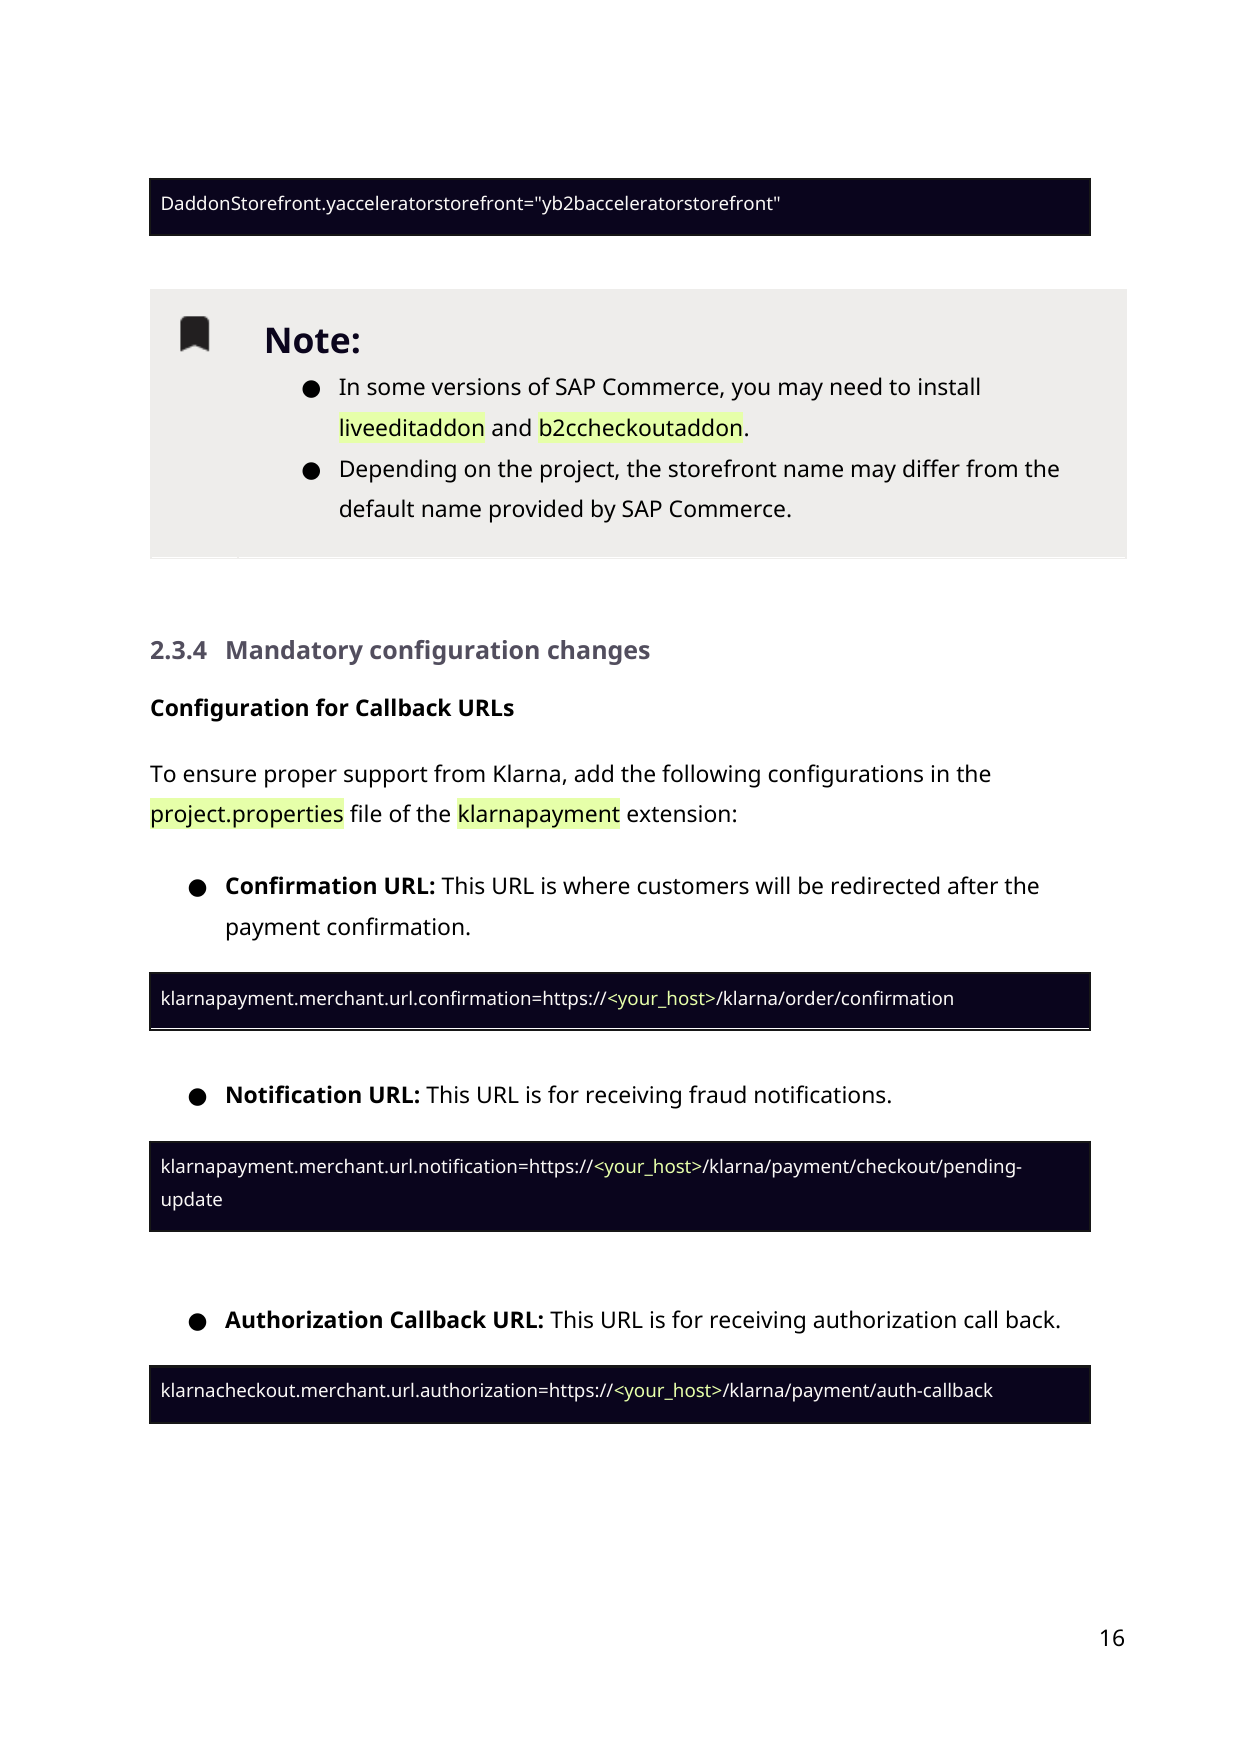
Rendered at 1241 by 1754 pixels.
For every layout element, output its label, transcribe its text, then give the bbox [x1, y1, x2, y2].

table_header Note: In some versions of SAP Commerce, you may need to install liveeditaddon and b2ccheckoutaddon. Depending on the project, the storefront name may differ from the default name provided by SAP Commerce. [239, 291, 1125, 557]
table_header [152, 291, 237, 557]
text To ensure proper support from Klarna, add the following configurations in the project.properties file of the klarnapayment extension: [150, 758, 1090, 829]
list Notification URL: This URL is for receiving fraud notifications. [187, 1079, 1090, 1110]
table_header klarnapayment.merchant.url.confirmation=https://<your_host>/klarna/order/confirmation [151, 974, 1089, 1028]
table_header klarnacheckout.merchant.url.authorization=https://<your_host>/klarna/payment/auth-callback [151, 1368, 1089, 1422]
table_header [151, 180, 1089, 234]
picture [176, 315, 214, 353]
subtitle Mandatory configuration changes [150, 633, 1090, 667]
list Confirmation URL: This URL is where customers will be redirected after the payment confirmation. [187, 870, 1090, 942]
table_header klarnapayment.merchant.url.notification=https://<your_host>/klarna/payment/checkout/pending-update [151, 1143, 1089, 1230]
list Authorization Callback URL: This URL is for receiving authorization call back. [187, 1304, 1090, 1335]
text Configuration for Callback URLs [150, 692, 1090, 723]
